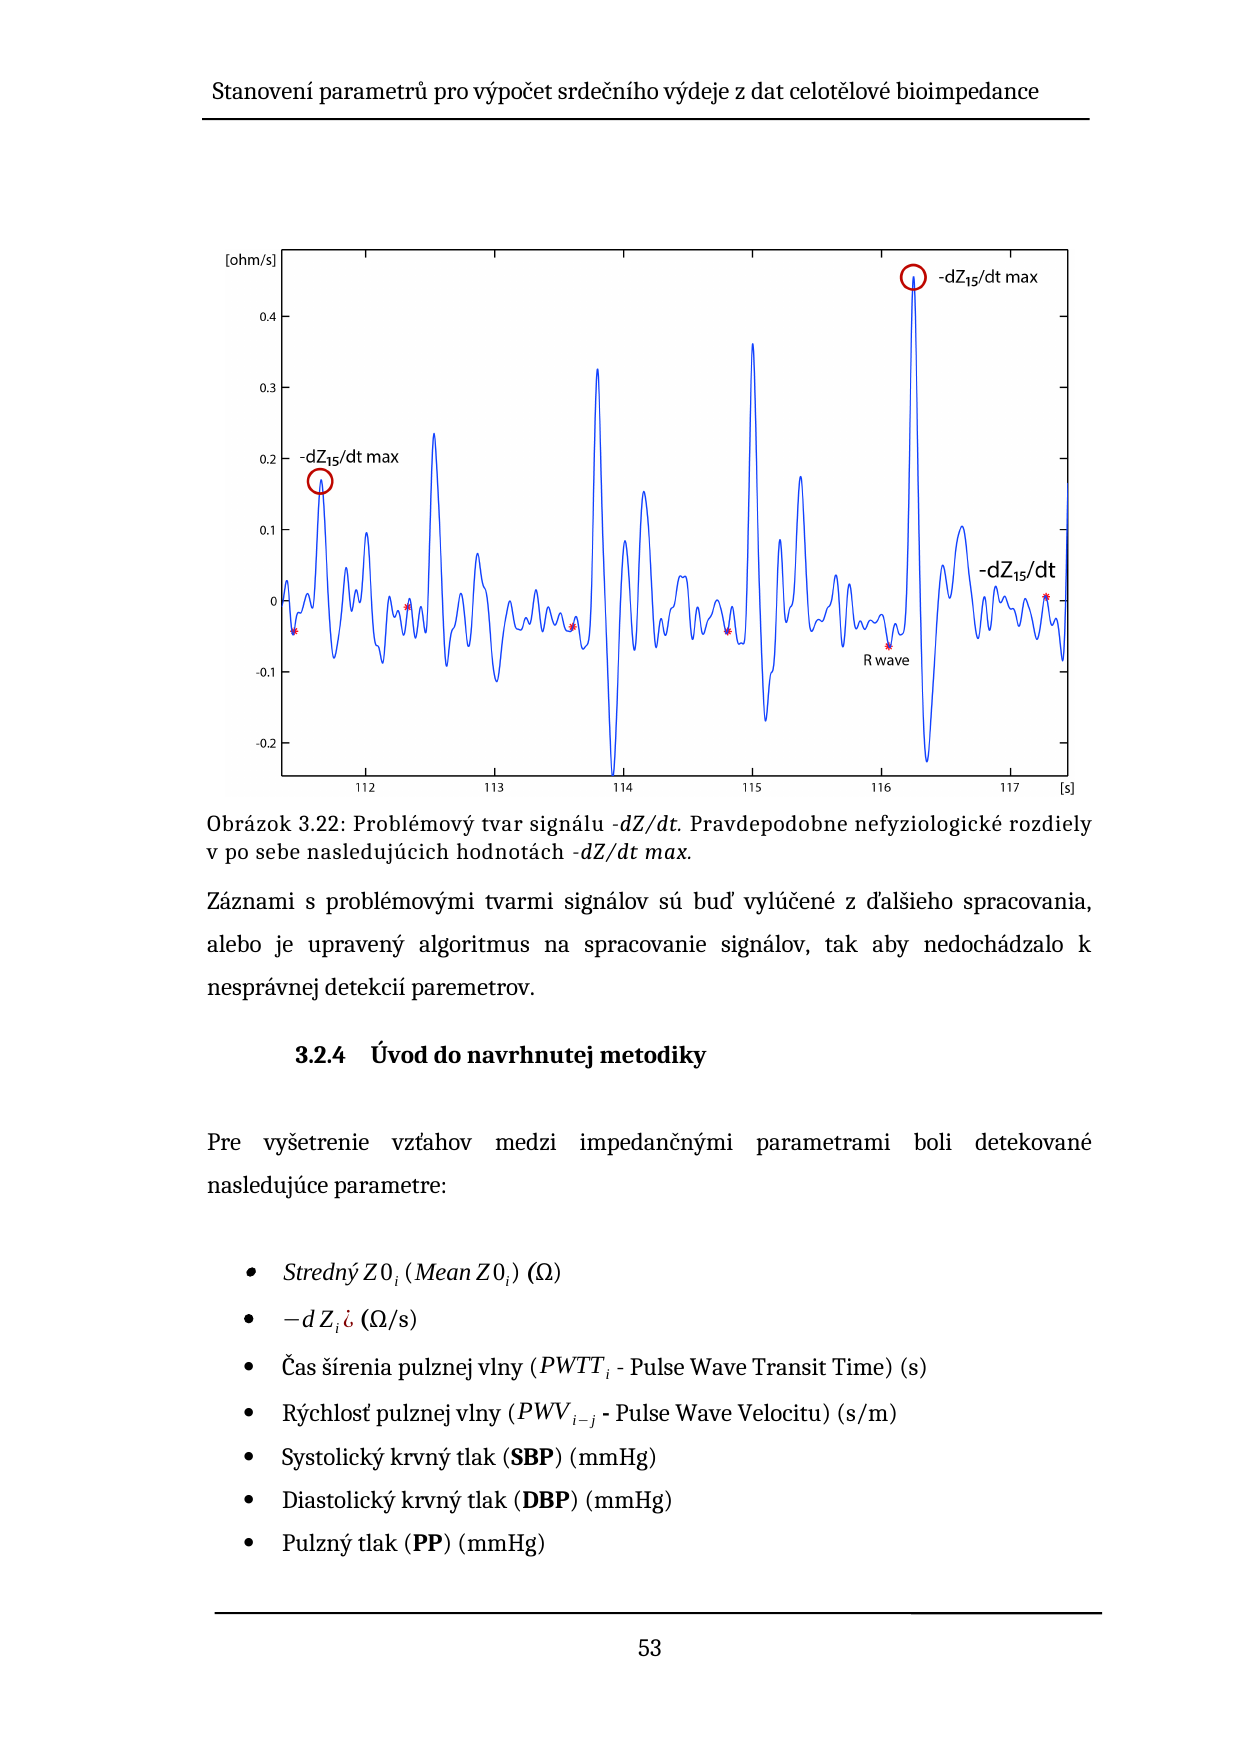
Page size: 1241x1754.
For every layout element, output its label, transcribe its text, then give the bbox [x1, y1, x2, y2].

list Rýchlosť pulznej vlny ( - Pulse Wave Velocitu) (s/m) [244, 1397, 1092, 1429]
text Pre vyšetrenie vzťahov medzi impedančnými parametrami boli detekované nasledujúce parametre: [207, 1128, 1092, 1199]
text Záznami s problémovými tvarmi signálov sú buď vylúčené z ďalšieho spracovania, alebo je upravený algoritmus na spracovanie signálov, tak aby nedochádzalo k nesprávnej detekcií paremetrov. [207, 887, 1092, 1002]
list Pulzný tlak (PP) (mmHg) [244, 1529, 1092, 1558]
list (Ω/s) [244, 1305, 1092, 1337]
list Systolický krvný tlak (SBP) (mmHg) [244, 1443, 1092, 1472]
subtitle Úvod do navrhnutej metodiky [295, 1041, 1092, 1070]
list Čas šírenia pulznej vlny ( - Pulse Wave Transit Time) (s) [244, 1352, 1092, 1383]
list Diastolický krvný tlak (DBP) (mmHg) [244, 1486, 1092, 1515]
picture [225, 249, 1075, 797]
list () (Ω) [244, 1257, 1092, 1291]
